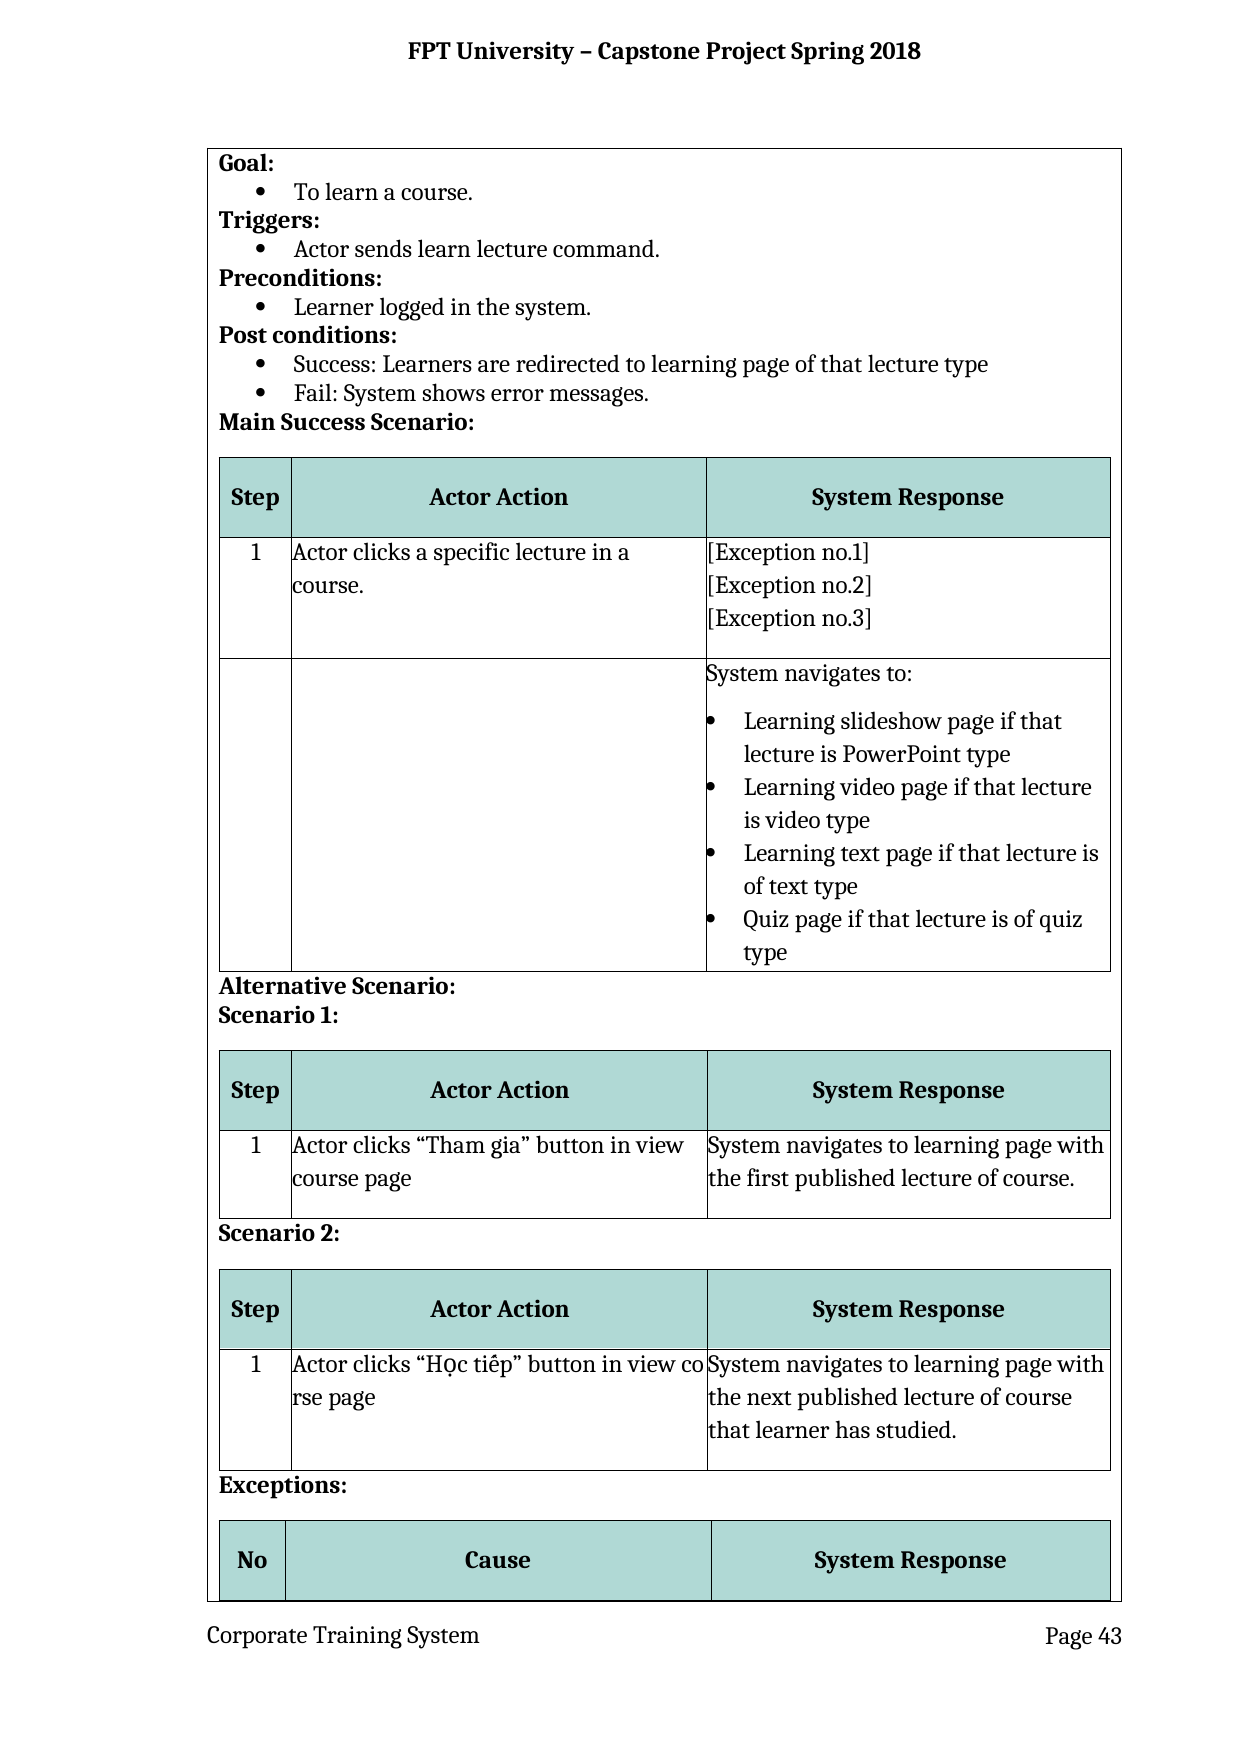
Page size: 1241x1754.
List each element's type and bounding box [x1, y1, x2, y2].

table_cell [208, 149, 1121, 1601]
